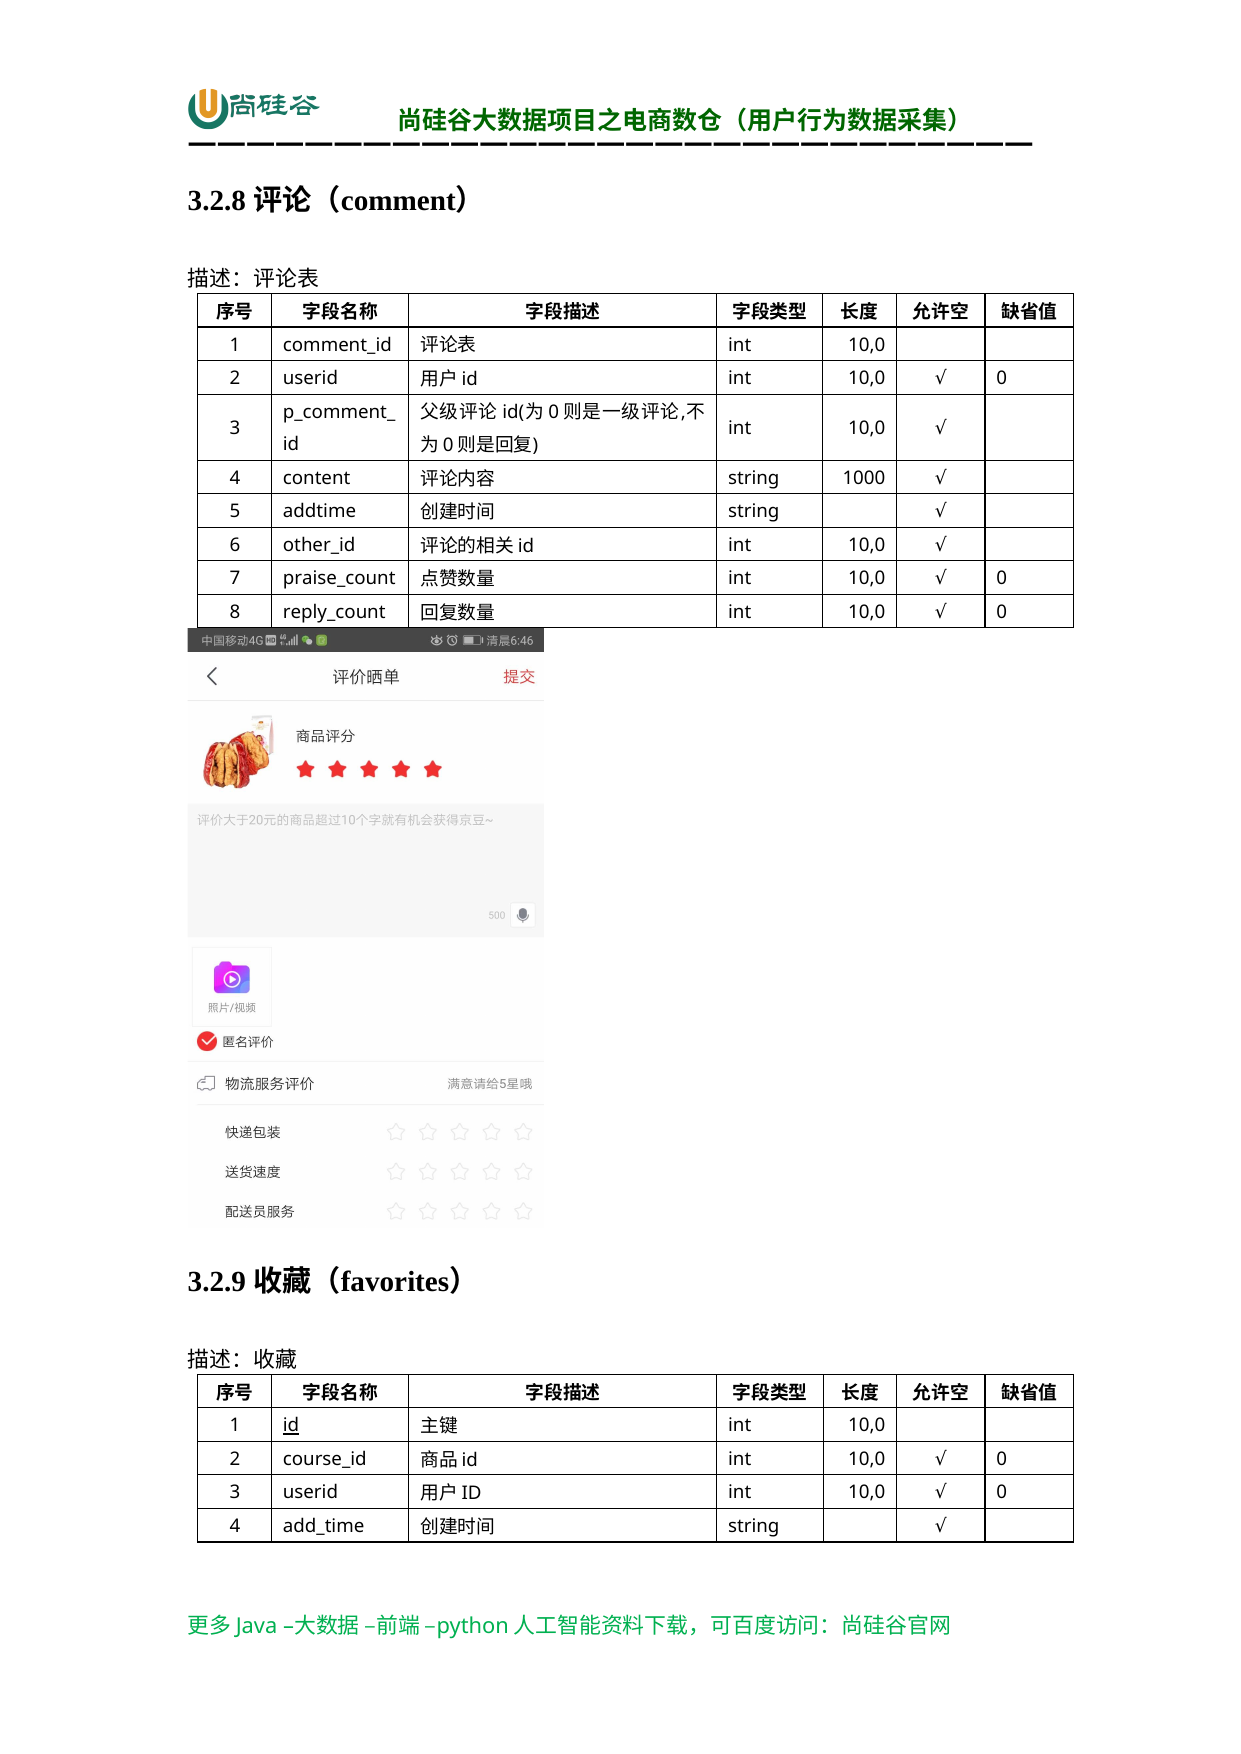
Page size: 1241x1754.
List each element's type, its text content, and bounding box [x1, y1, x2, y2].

table_cell 10,0 [823, 361, 896, 393]
table_header 字段类型 [717, 1375, 823, 1407]
table_cell 1000 [823, 461, 896, 493]
table_cell 10,0 [824, 1442, 896, 1474]
table_cell [823, 494, 896, 527]
table_cell 主键 [409, 1408, 716, 1441]
table_cell 10,0 [824, 1408, 896, 1441]
table_header 字段描述 [409, 294, 716, 326]
table_cell [824, 1509, 896, 1541]
table_cell [986, 494, 1073, 527]
table_cell string [717, 494, 822, 527]
table_cell 0 [986, 1475, 1073, 1508]
table_cell 0 [986, 561, 1073, 594]
table_cell 3 [198, 395, 271, 459]
table_cell 7 [198, 561, 271, 594]
table_cell int [717, 395, 822, 459]
table_cell content [272, 461, 408, 493]
table_cell 2 [198, 361, 271, 393]
table_header 字段名称 [272, 294, 408, 326]
table_header 长度 [823, 294, 896, 326]
table_cell p_comment_id [272, 395, 408, 459]
table_cell int [717, 528, 822, 560]
table_cell 2 [198, 1442, 271, 1474]
table_cell int [717, 328, 822, 360]
table_cell √ [897, 561, 984, 594]
table_cell √ [897, 361, 984, 393]
table_cell int [717, 361, 822, 393]
table_cell 10,0 [823, 561, 896, 594]
table_cell 0 [986, 1442, 1073, 1474]
table_cell [897, 328, 984, 360]
table_cell 10,0 [823, 395, 896, 459]
text 描述：评论表 [187, 260, 1053, 293]
table_cell [986, 395, 1073, 459]
table_cell 点赞数量 [409, 561, 716, 594]
table_cell add_time [272, 1509, 408, 1541]
table_header 允许空 [897, 294, 984, 326]
table_cell 父级评论id(为0则是一级评论,不为0则是回复) [409, 395, 716, 459]
table_cell 10,0 [823, 595, 896, 627]
table_cell √ [897, 528, 984, 560]
table_cell √ [897, 494, 984, 527]
table_cell 10,0 [823, 328, 896, 360]
table_cell [897, 1408, 984, 1441]
table_cell [986, 1509, 1073, 1541]
table_cell other_id [272, 528, 408, 560]
table_cell praise_count [272, 561, 408, 594]
table_cell 用户id [409, 361, 716, 393]
table_cell √ [897, 1475, 984, 1508]
table_cell 创建时间 [409, 494, 716, 527]
table_cell int [717, 1475, 823, 1508]
table_cell 4 [198, 1509, 271, 1541]
table_cell int [717, 1442, 823, 1474]
table_cell [986, 328, 1073, 360]
table_cell 0 [986, 361, 1073, 393]
table_cell 4 [198, 461, 271, 493]
table_cell 评论表 [409, 328, 716, 360]
table_cell int [717, 595, 822, 627]
text 描述：收藏 [187, 1341, 1053, 1374]
table_cell 10,0 [823, 528, 896, 560]
table_cell [986, 1408, 1073, 1441]
table_header 字段描述 [409, 1375, 716, 1407]
table_cell 10,0 [824, 1475, 896, 1508]
picture [187, 88, 321, 130]
table_header 长度 [824, 1375, 896, 1407]
table_cell course_id [272, 1442, 408, 1474]
table_cell [986, 528, 1073, 560]
table_cell 0 [986, 595, 1073, 627]
table_cell √ [897, 461, 984, 493]
table_cell int [717, 1408, 823, 1441]
table_cell string [717, 1509, 823, 1541]
table_cell id [272, 1408, 408, 1441]
table_cell string [717, 461, 822, 493]
subtitle 3.2.8 评论（comment） [187, 165, 1053, 230]
table_header 字段名称 [272, 1375, 408, 1407]
table_cell 用户ID [409, 1475, 716, 1508]
table_cell √ [897, 1509, 984, 1541]
table_cell reply_count [272, 595, 408, 627]
table_cell [986, 461, 1073, 493]
table_header 允许空 [897, 1375, 984, 1407]
table_header 序号 [198, 294, 271, 326]
table_cell 6 [198, 528, 271, 560]
table_cell √ [897, 1442, 984, 1474]
table_cell 创建时间 [409, 1509, 716, 1541]
table_cell 1 [198, 328, 271, 360]
table_header 缺省值 [986, 1375, 1073, 1407]
table_cell √ [897, 395, 984, 459]
table_header 缺省值 [986, 294, 1073, 326]
table_cell int [717, 561, 822, 594]
table_cell userid [272, 361, 408, 393]
table_cell 5 [198, 494, 271, 527]
table_cell 1 [198, 1408, 271, 1441]
picture [187, 628, 544, 1228]
table_cell 8 [198, 595, 271, 627]
table_header 字段类型 [717, 294, 822, 326]
table_cell addtime [272, 494, 408, 527]
table_cell 3 [198, 1475, 271, 1508]
table_cell 商品id [409, 1442, 716, 1474]
table_cell √ [897, 595, 984, 627]
table_cell 评论内容 [409, 461, 716, 493]
subtitle 3.2.9 收藏（favorites） [187, 1246, 1053, 1311]
table_cell comment_id [272, 328, 408, 360]
table_cell 回复数量 [409, 595, 716, 627]
table_cell userid [272, 1475, 408, 1508]
table_header 序号 [198, 1375, 271, 1407]
table_cell 评论的相关id [409, 528, 716, 560]
